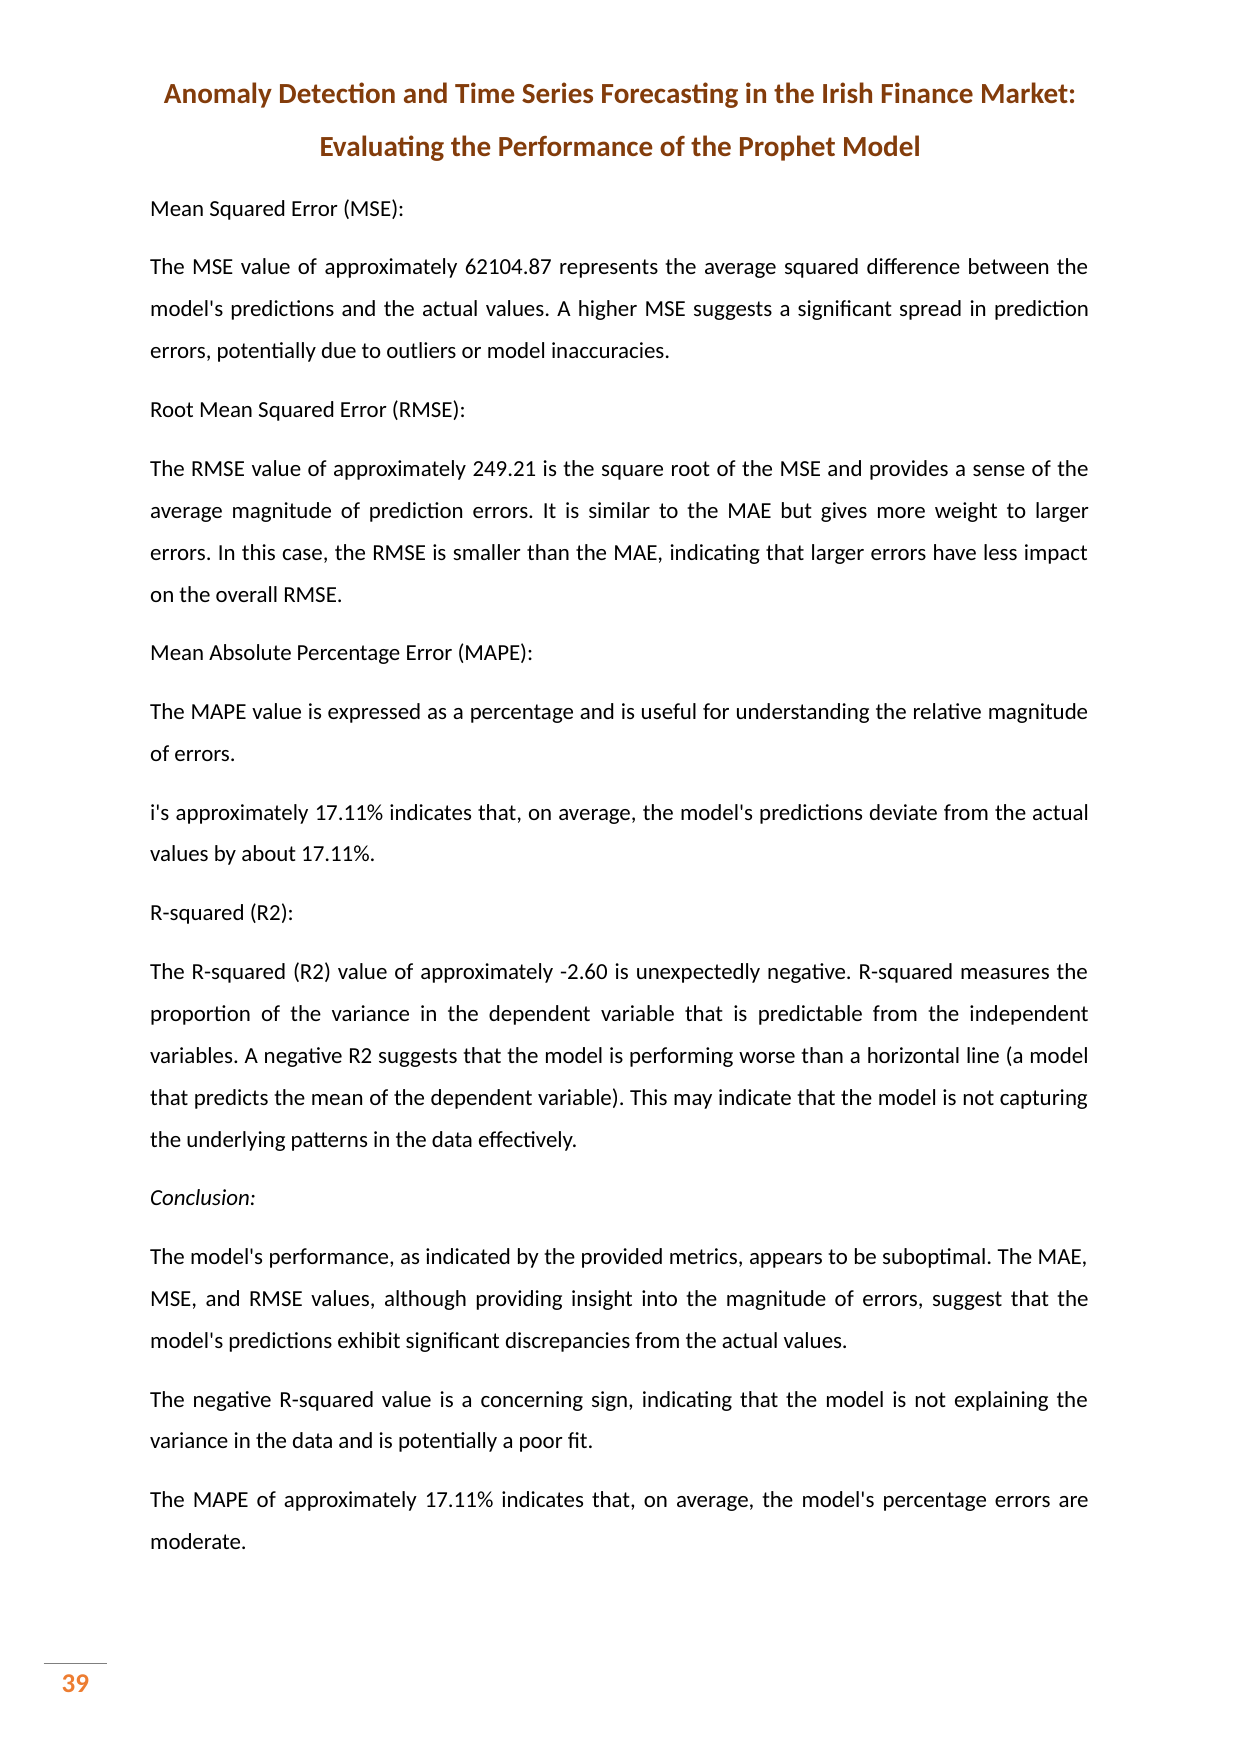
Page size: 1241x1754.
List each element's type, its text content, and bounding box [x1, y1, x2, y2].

text i's approximately 17.11% indicates that, on average, the model's predictions deviate from the actual values by about 17.11%. [150, 798, 1090, 868]
text The R-squared (R2) value of approximately -2.60 is unexpectedly negative. R-squared measures the proportion of the variance in the dependent variable that is predictable from the independent variables. A negative R2 suggests that the model is performing worse than a horizontal line (a model that predicts the mean of the dependent variable). This may indicate that the model is not capturing the underlying patterns in the data effectively. [150, 957, 1090, 1153]
text The negative R-squared value is a concerning sign, indicating that the model is not explaining the variance in the data and is potentially a poor fit. [150, 1385, 1090, 1455]
text The MAPE of approximately 17.11% indicates that, on average, the model's percentage errors are moderate. [150, 1485, 1090, 1555]
text Mean Absolute Percentage Error (MAPE): [150, 638, 1090, 666]
text R-squared (R2): [150, 898, 1090, 926]
text Conclusion: [150, 1183, 1090, 1211]
text Root Mean Squared Error (RMSE): [150, 395, 1090, 423]
text The MSE value of approximately 62104.87 represents the average squared difference between the model's predictions and the actual values. A higher MSE suggests a significant spread in prediction errors, potentially due to outliers or model inaccuracies. [150, 252, 1090, 364]
text The MAPE value is expressed as a percentage and is useful for understanding the relative magnitude of errors. [150, 697, 1090, 767]
text Mean Squared Error (MSE): [150, 194, 1090, 222]
text The model's performance, as indicated by the provided metrics, appears to be suboptimal. The MAE, MSE, and RMSE values, although providing insight into the magnitude of errors, suggest that the model's predictions exhibit significant discrepancies from the actual values. [150, 1242, 1090, 1354]
text The RMSE value of approximately 249.21 is the square root of the MSE and provides a sense of the average magnitude of prediction errors. It is similar to the MAE but gives more weight to larger errors. In this case, the RMSE is smaller than the MAE, indicating that larger errors have less impact on the overall RMSE. [150, 454, 1090, 608]
